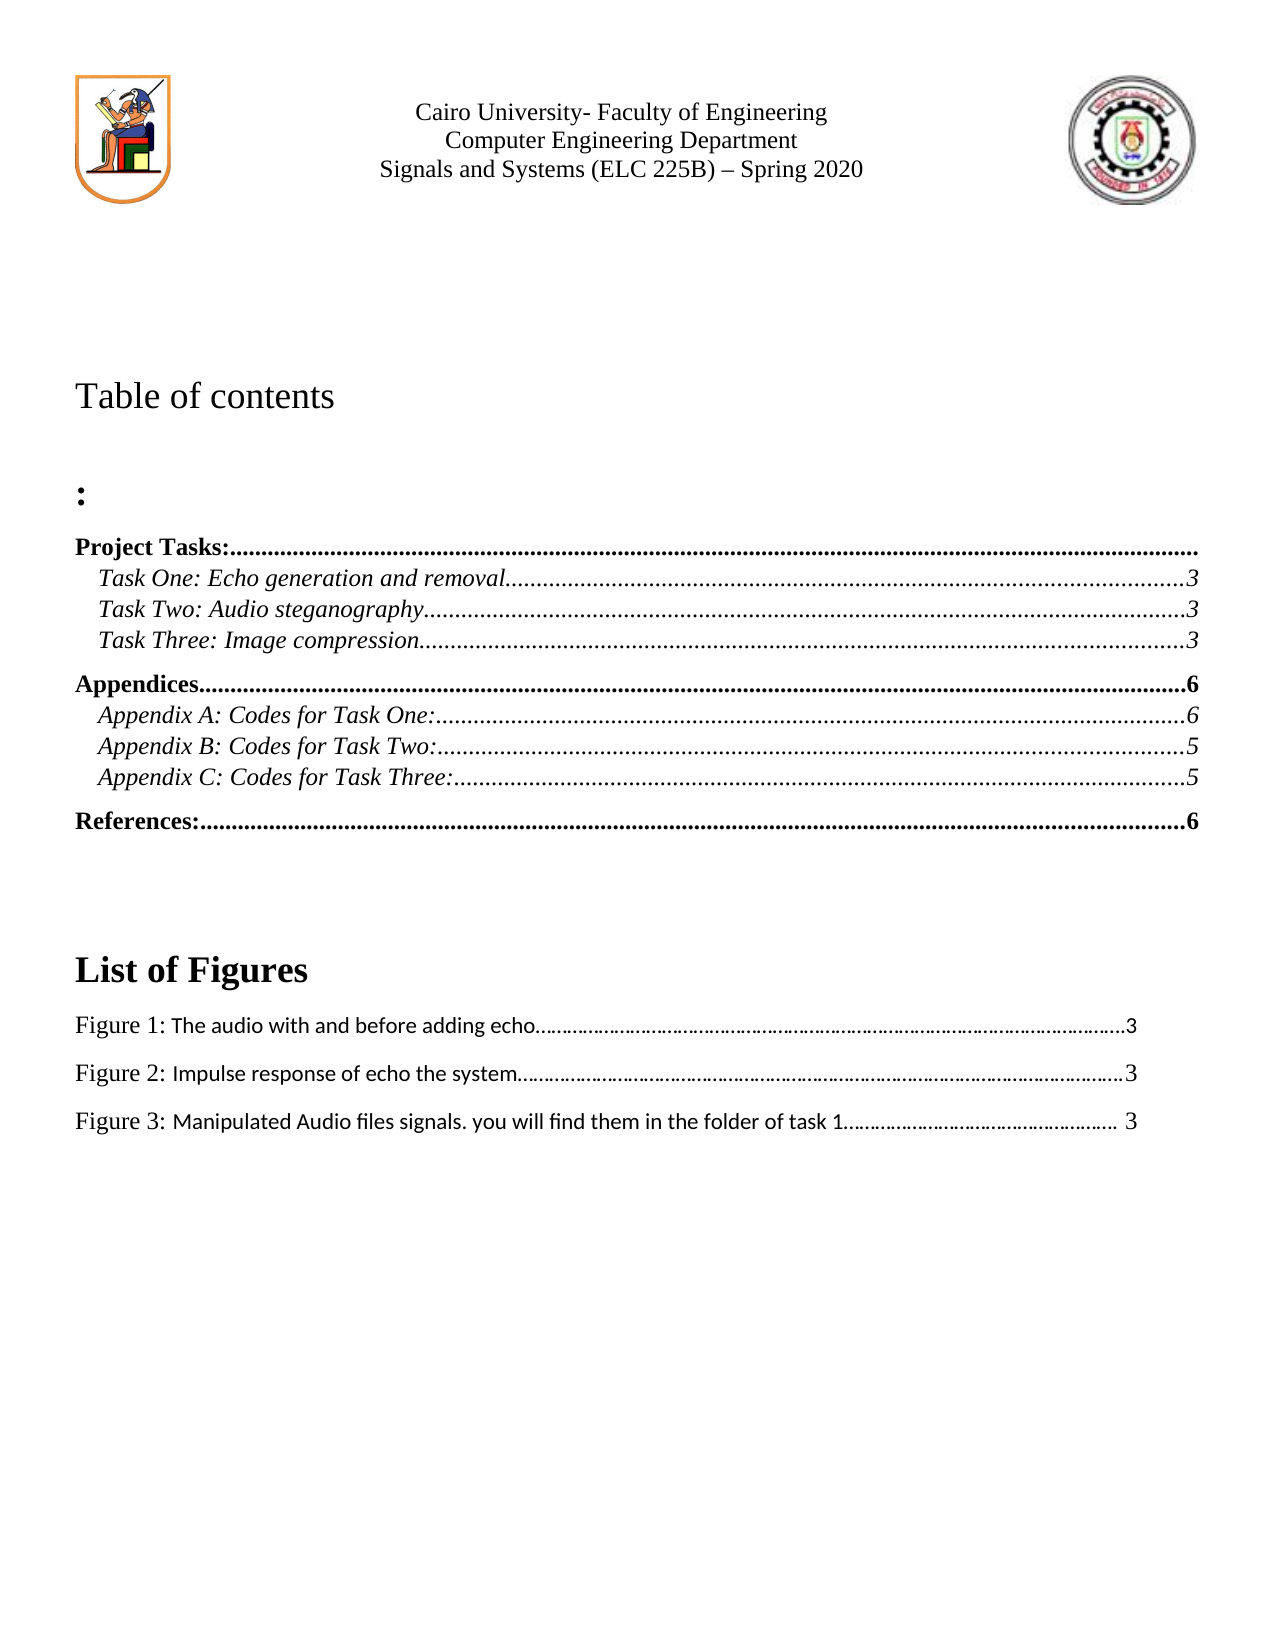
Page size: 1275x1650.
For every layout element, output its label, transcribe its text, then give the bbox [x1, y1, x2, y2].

picture [75, 75, 171, 205]
text List of Figures [75, 947, 1200, 990]
text Figure 3: Manipulated Audio files signals. you will find them in the folder of task 1……………………………………………. 3 [75, 1106, 1200, 1135]
text Figure 2: Impulse response of echo the system……………………………………………………………………………………………………. 3 [75, 1058, 1200, 1087]
picture [1064, 75, 1200, 205]
text Figure 1: The audio with and before adding echo………………………………………………………………………………………………….3 [75, 1010, 1200, 1039]
